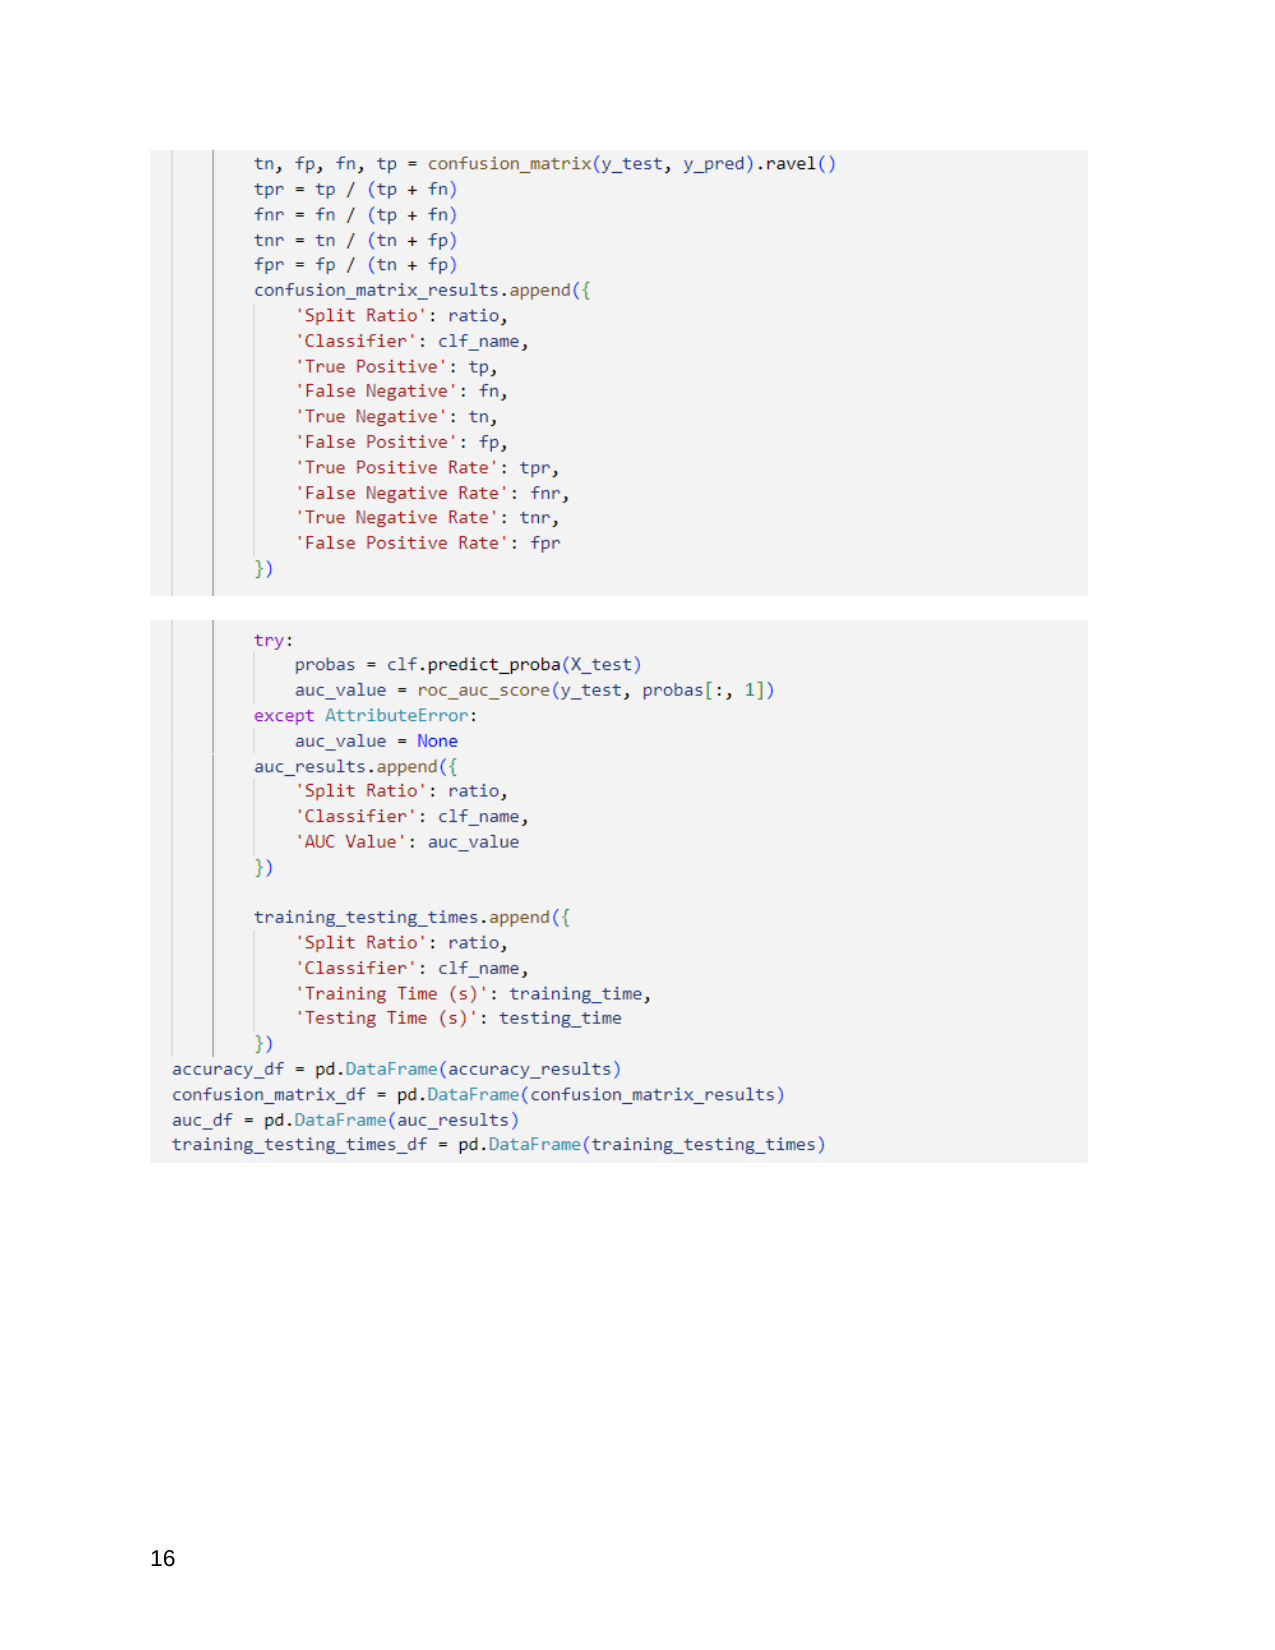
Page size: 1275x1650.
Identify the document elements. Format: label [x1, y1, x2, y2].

picture [150, 620, 1088, 1163]
picture [150, 150, 1088, 596]
